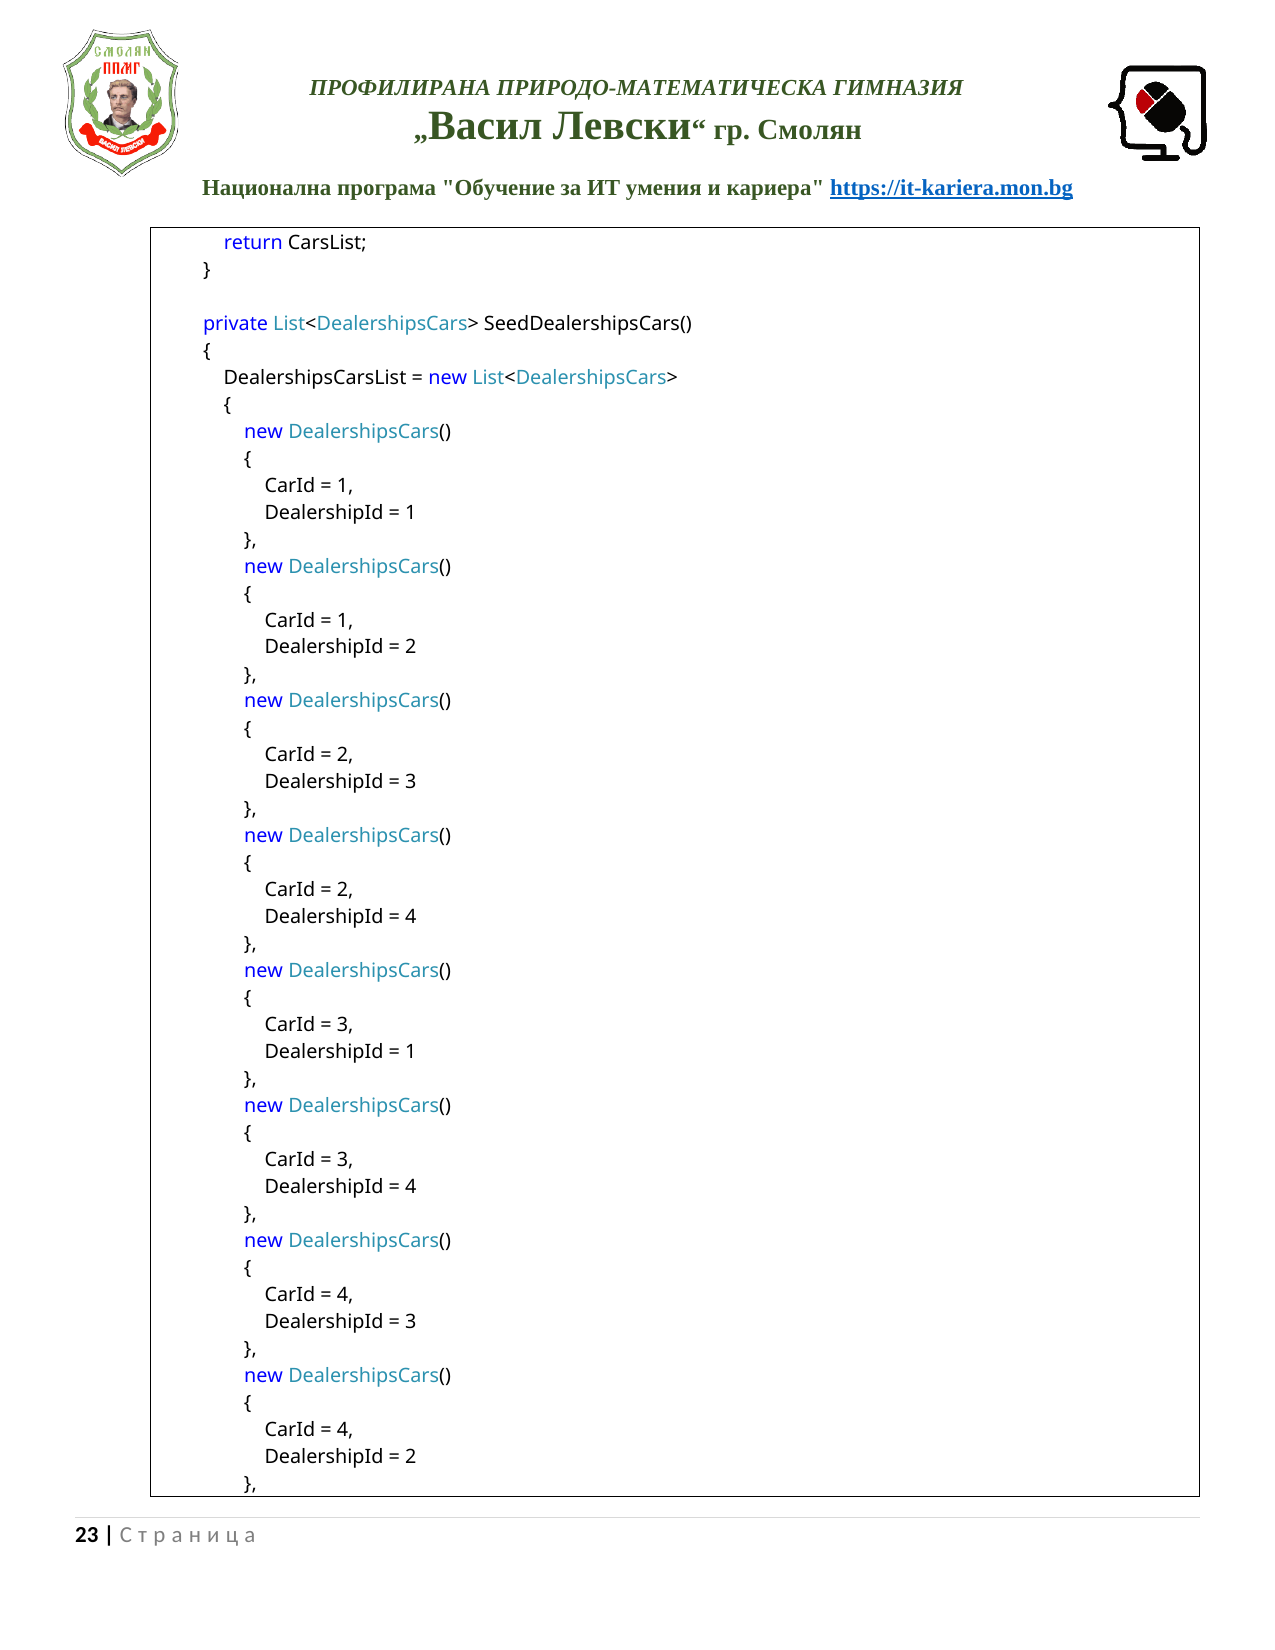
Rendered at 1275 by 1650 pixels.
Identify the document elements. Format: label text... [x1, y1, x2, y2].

picture [62, 29, 179, 177]
picture [1101, 57, 1214, 167]
